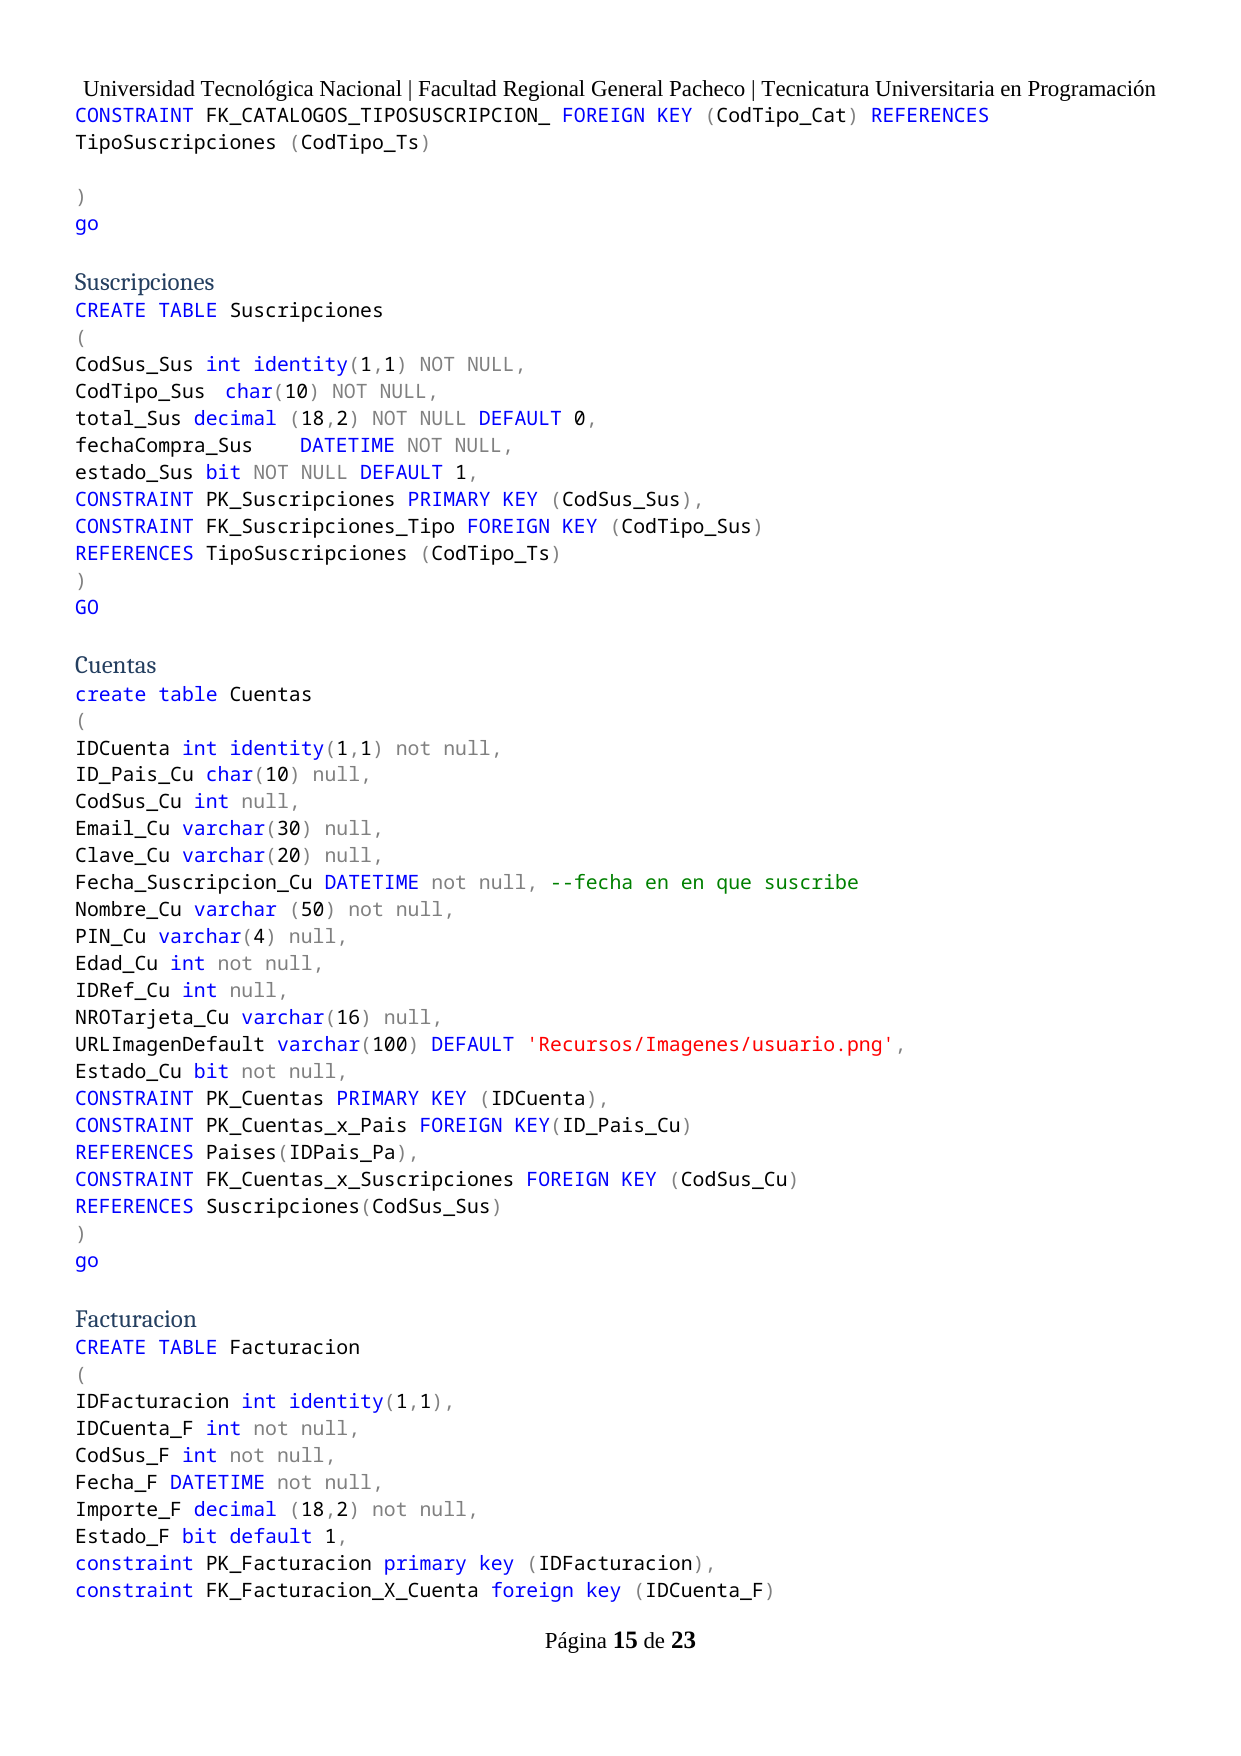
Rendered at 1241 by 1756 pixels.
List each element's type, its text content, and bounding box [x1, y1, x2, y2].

text CONSTRAINT PK_Cuentas_x_Pais FOREIGN KEY(ID_Pais_Cu) [75, 1111, 1165, 1138]
text create table Cuentas [75, 680, 1165, 707]
text ( [75, 323, 1165, 350]
text IDRef_Cu int null, [75, 977, 1165, 1003]
text PIN_Cu varchar(4) null, [75, 923, 1165, 949]
text CodSus_F int not null, [75, 1441, 1165, 1468]
text CONSTRAINT PK_Cuentas PRIMARY KEY (IDCuenta), [75, 1084, 1165, 1111]
text GO [75, 593, 1165, 620]
text constraint PK_Facturacion primary key (IDFacturacion), [75, 1549, 1165, 1576]
text estado_Sus bit NOT NULL DEFAULT 1, [75, 458, 1165, 485]
text CONSTRAINT FK_Suscripciones_Tipo FOREIGN KEY (CodTipo_Sus) [75, 512, 1165, 539]
text CREATE TABLE Facturacion [75, 1333, 1165, 1360]
text go [75, 209, 1165, 236]
text REFERENCES TipoSuscripciones (CodTipo_Ts) [75, 539, 1165, 566]
text IDFacturacion int identity(1,1), [75, 1387, 1165, 1414]
text IDCuenta int identity(1,1) not null, [75, 734, 1165, 761]
text ) [75, 566, 1165, 593]
text ( [75, 1360, 1165, 1387]
text CONSTRAINT FK_Cuentas_x_Suscripciones FOREIGN KEY (CodSus_Cu) [75, 1165, 1165, 1192]
text ) [75, 1219, 1165, 1246]
text CONSTRAINT FK_CATALOGOS_TIPOSUSCRIPCION_ FOREIGN KEY (CodTipo_Cat) REFERENCES TipoSuscripciones (CodTipo_Ts) [75, 101, 1165, 155]
text NROTarjeta_Cu varchar(16) null, [75, 1003, 1165, 1031]
text CodTipo_Sus char(10) NOT NULL, [75, 377, 1165, 404]
text constraint FK_Facturacion_X_Cuenta foreign key (IDCuenta_F) [75, 1576, 1165, 1603]
text Clave_Cu varchar(20) null, [75, 842, 1165, 869]
text CONSTRAINT PK_Suscripciones PRIMARY KEY (CodSus_Sus), [75, 485, 1165, 512]
subtitle Cuentas [75, 651, 1165, 680]
text ( [75, 707, 1165, 734]
text IDCuenta_F int not null, [75, 1414, 1165, 1441]
text CREATE TABLE Suscripciones [75, 296, 1165, 323]
text ID_Pais_Cu char(10) null, [75, 761, 1165, 788]
subtitle Suscripciones [75, 267, 1165, 296]
text Fecha_Suscripcion_Cu DATETIME not null, --fecha en en que suscribe [75, 869, 1165, 896]
text URLImagenDefault varchar(100) DEFAULT 'Recursos/Imagenes/usuario.png', [75, 1031, 1165, 1057]
text Estado_F bit default 1, [75, 1522, 1165, 1549]
text Edad_Cu int not null, [75, 949, 1165, 977]
text Importe_F decimal (18,2) not null, [75, 1495, 1165, 1522]
text REFERENCES Paises(IDPais_Pa), [75, 1138, 1165, 1165]
text total_Sus decimal (18,2) NOT NULL DEFAULT 0, [75, 404, 1165, 431]
text Nombre_Cu varchar (50) not null, [75, 896, 1165, 923]
text Fecha_F DATETIME not null, [75, 1468, 1165, 1495]
text Estado_Cu bit not null, [75, 1057, 1165, 1084]
text REFERENCES Suscripciones(CodSus_Sus) [75, 1192, 1165, 1219]
text CodSus_Sus int identity(1,1) NOT NULL, [75, 350, 1165, 377]
text Email_Cu varchar(30) null, [75, 815, 1165, 842]
text fechaCompra_Sus DATETIME NOT NULL, [75, 431, 1165, 458]
text ) [75, 182, 1165, 209]
subtitle Facturacion [75, 1304, 1165, 1333]
text CodSus_Cu int null, [75, 788, 1165, 815]
text go [75, 1246, 1165, 1273]
